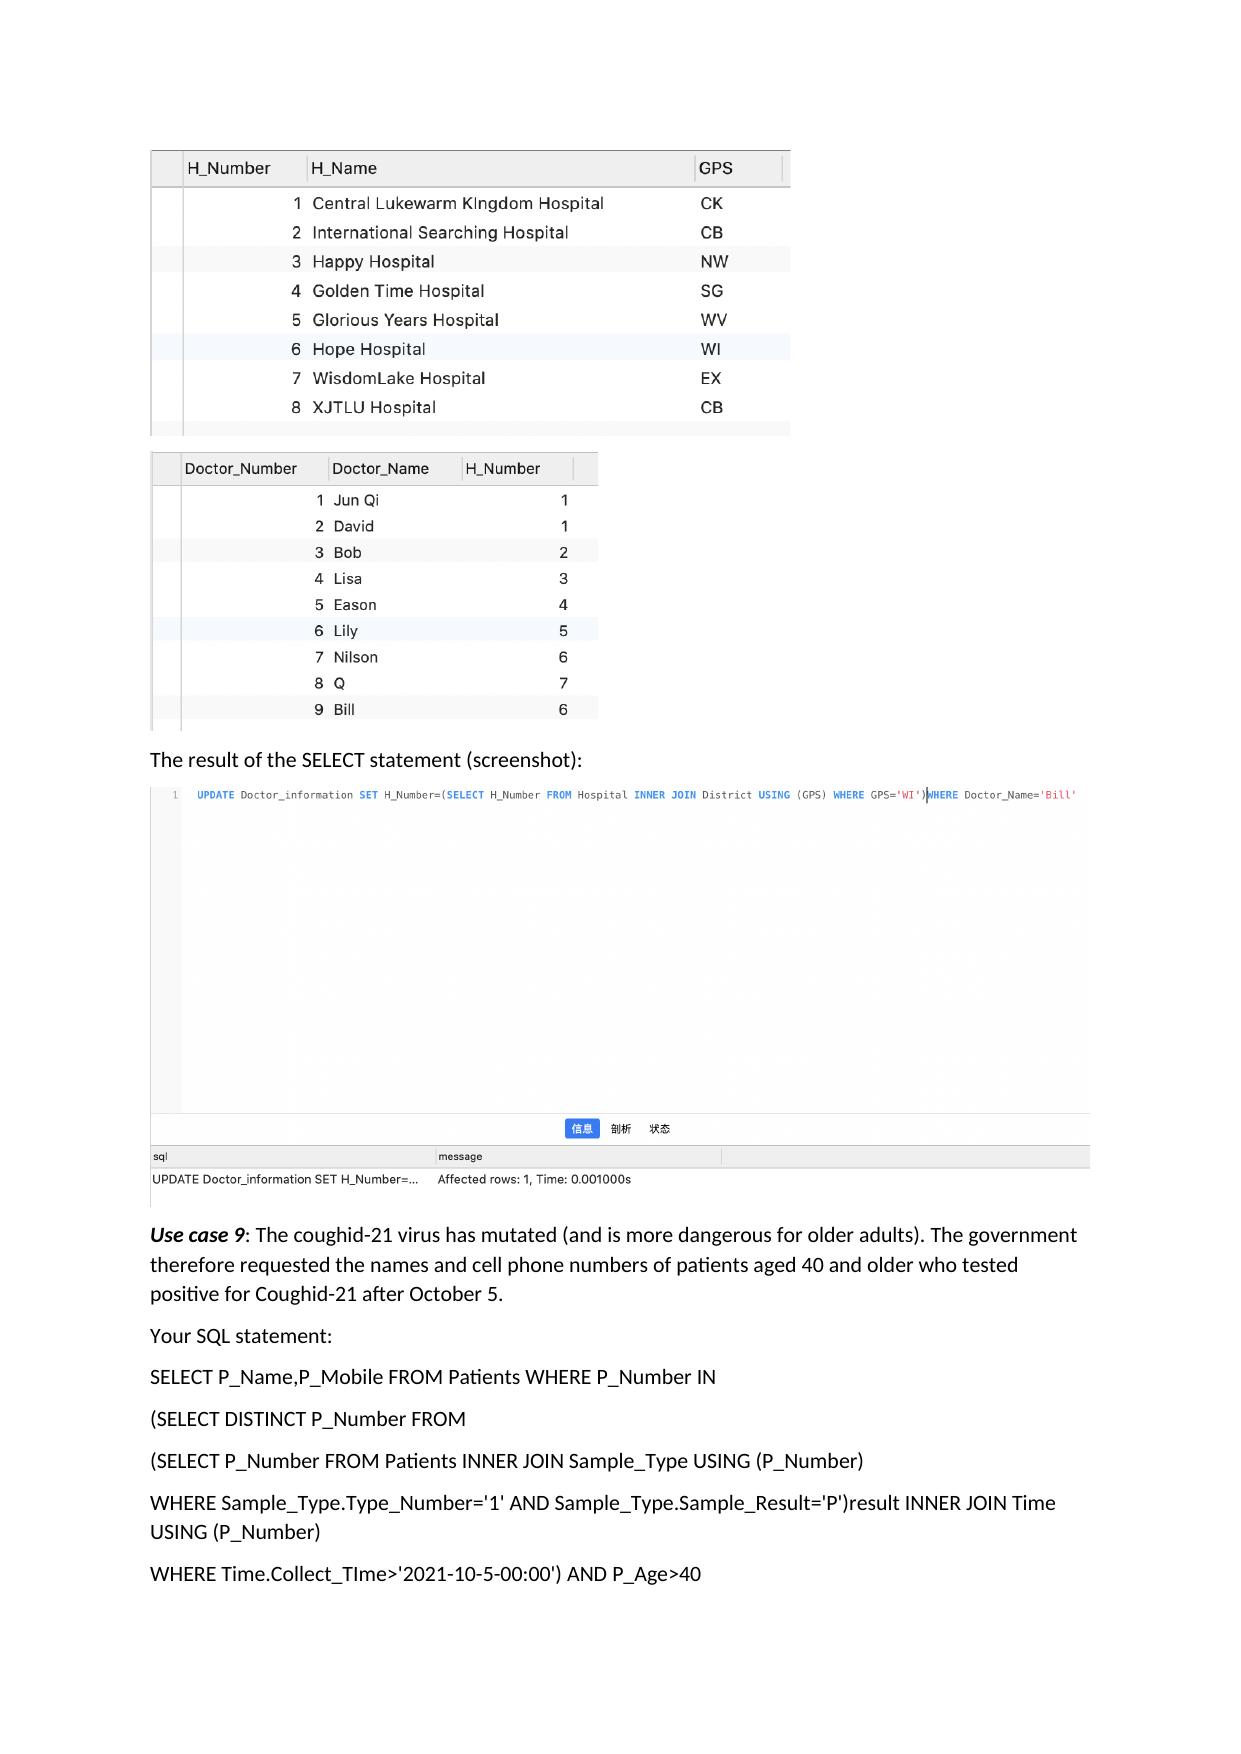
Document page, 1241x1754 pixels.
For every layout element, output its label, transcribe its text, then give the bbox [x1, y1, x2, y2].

text (SELECT P_Number FROM Patients INNER JOIN Sample_Type USING (P_Number) [150, 1447, 1090, 1474]
text The result of the SELECT statement (screenshot): [150, 746, 1090, 772]
text SELECT P_Name,P_Mobile FROM Patients WHERE P_Number IN [150, 1363, 1090, 1390]
text WHERE Sample_Type.Type_Number='1' AND Sample_Type.Sample_Result='P')result INNER JOIN Time USING (P_Number) [150, 1489, 1090, 1545]
text Your SQL statement: [150, 1322, 1090, 1348]
text (SELECT DISTINCT P_Number FROM [150, 1405, 1090, 1432]
picture [150, 787, 1091, 1207]
picture [150, 150, 791, 436]
picture [150, 451, 599, 731]
text WHERE Time.Collect_TIme>'2021-10-5-00:00') AND P_Age>40 [150, 1560, 1090, 1587]
text Use case 9: The coughid-21 virus has mutated (and is more dangerous for older adults). The government therefore requested the names and cell phone numbers of patients aged 40 and older who tested positive for Coughid-21 after October 5. [150, 1221, 1090, 1307]
